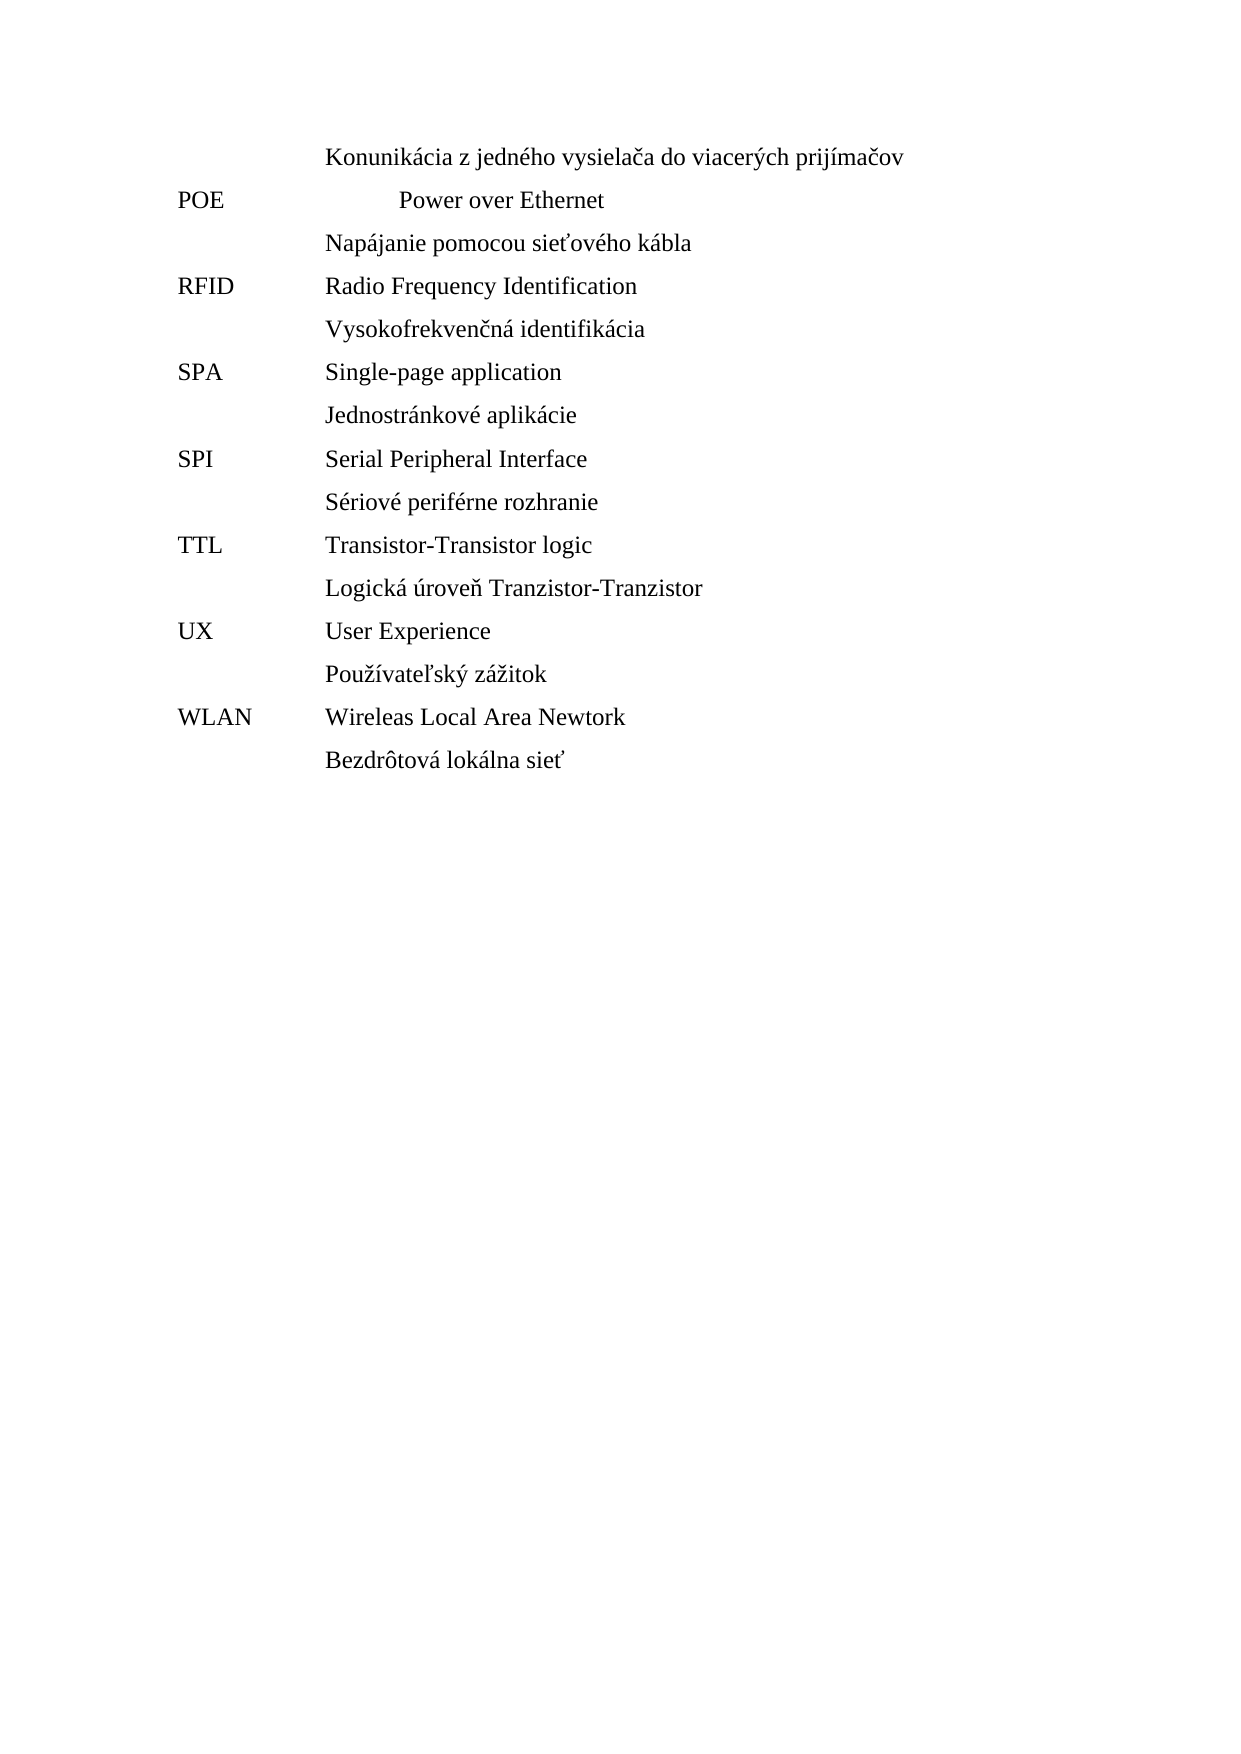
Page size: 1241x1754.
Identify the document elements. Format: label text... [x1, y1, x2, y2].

text SPI Serial Peripheral Interface [177, 444, 1122, 472]
text Vysokofrekvenčná identifikácia [177, 314, 1122, 343]
text RFID Radio Frequency Identification [177, 271, 1122, 300]
text Jednostránkové aplikácie [177, 401, 1122, 429]
text Konunikácia z jedného vysielača do viacerých prijímačov [177, 142, 1122, 171]
text Napájanie pomocou sieťového kábla [177, 228, 1122, 257]
text Bezdrôtová lokálna sieť [177, 746, 1122, 774]
text POE Power over Ethernet [177, 185, 1122, 214]
text WLAN Wireleas Local Area Newtork [177, 702, 1122, 731]
text Sériové periférne rozhranie [177, 487, 1122, 516]
text UX User Experience [177, 616, 1122, 645]
text Logická úroveň Tranzistor-Tranzistor [177, 573, 1122, 602]
text TTL Transistor-Transistor logic [177, 530, 1122, 559]
text Používateľský zážitok [177, 659, 1122, 688]
text SPA Single-page application [177, 357, 1122, 386]
